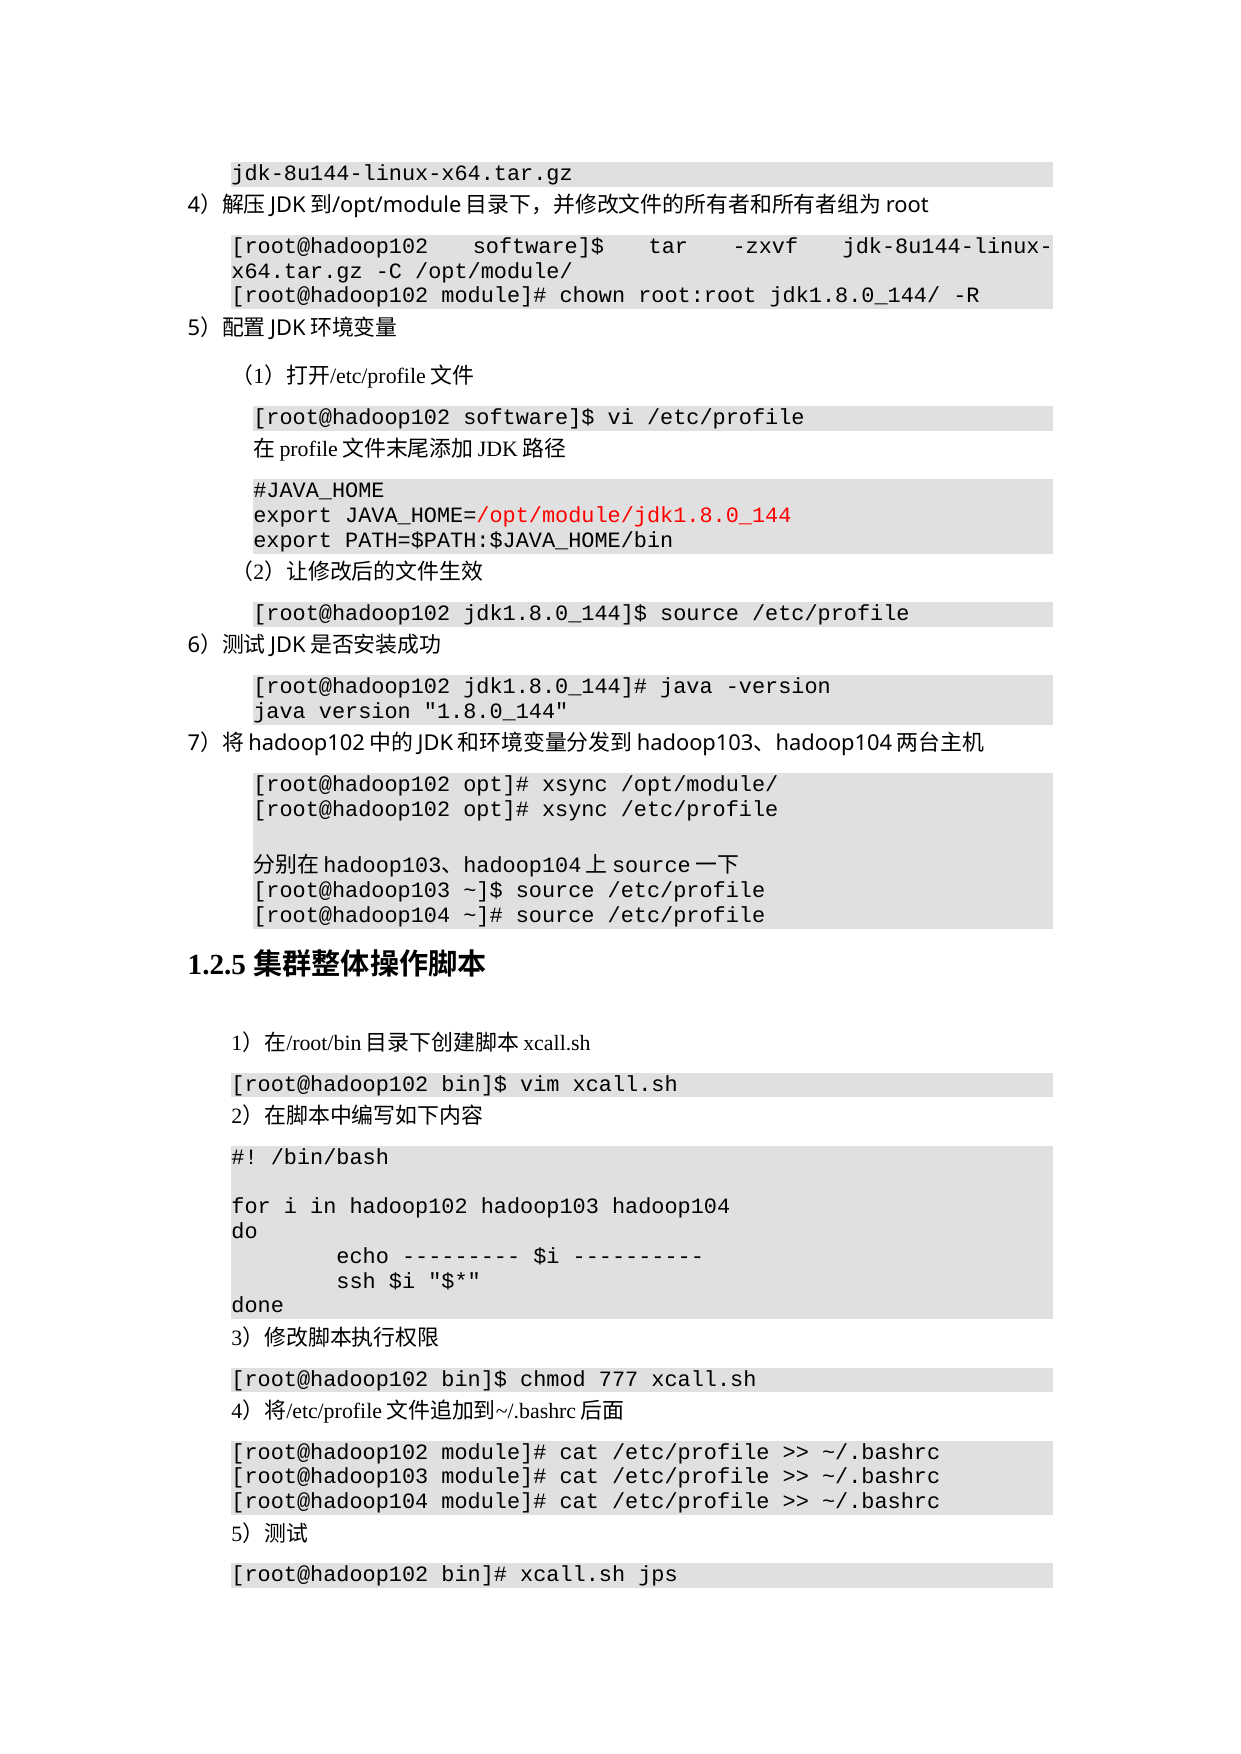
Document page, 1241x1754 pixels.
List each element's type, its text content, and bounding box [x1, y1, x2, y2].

text [root@hadoop103 ~]$ source /etc/profile [253, 879, 1053, 904]
text 5）配置JDK环境变量 [187, 309, 1053, 342]
text [root@hadoop102 module]# chown root:root jdk1.8.0_144/ -R [231, 285, 1053, 309]
text [root@hadoop102 bin]$ vim xcall.sh [231, 1073, 1053, 1097]
text #JAVA_HOME [253, 479, 1053, 504]
text [root@hadoop102 jdk1.8.0_144]$ source /etc/profile [253, 602, 1053, 627]
text （2）让修改后的文件生效 [187, 554, 1053, 586]
text 分别在hadoop103、hadoop104上source一下 [253, 847, 1053, 879]
text 在profile文件末尾添加JDK路径 [209, 431, 1053, 463]
text echo --------- $i ---------- [231, 1245, 1053, 1270]
text done [231, 1294, 1053, 1319]
text [root@hadoop104 ~]# source /etc/profile [253, 904, 1053, 929]
text 3）修改脚本执行权限 [187, 1319, 1053, 1352]
text 4）解压JDK到/opt/module目录下，并修改文件的所有者和所有者组为root [187, 187, 1053, 219]
text [root@hadoop102 module]# cat /etc/profile >> ~/.bashrc [231, 1441, 1053, 1466]
text 4）将/etc/profile文件追加到~/.bashrc后面 [187, 1392, 1053, 1425]
text [root@hadoop102 software]$ vi /etc/profile [253, 406, 1053, 431]
text [root@hadoop102 jdk1.8.0_144]# java -version [253, 675, 1053, 700]
text [root@hadoop102 opt]# xsync /etc/profile [253, 798, 1053, 823]
text [root@hadoop102 bin]$ chmod 777 xcall.sh [231, 1368, 1053, 1392]
text export JAVA_HOME=/opt/module/jdk1.8.0_144 [253, 504, 1053, 529]
text [root@hadoop102 bin]# xcall.sh jps [231, 1563, 1053, 1588]
subtitle 1.2.5 集群整体操作脚本 [187, 929, 1053, 994]
text 5）测试 [187, 1515, 1053, 1548]
text [root@hadoop102 software]$ tar -zxvf jdk-8u144-linux-x64.tar.gz -C /opt/module/ [231, 235, 1053, 285]
text jdk-8u144-linux-x64.tar.gz [231, 162, 1053, 187]
text #! /bin/bash [231, 1146, 1053, 1171]
text 2）在脚本中编写如下内容 [187, 1097, 1053, 1130]
text [root@hadoop104 module]# cat /etc/profile >> ~/.bashrc [231, 1490, 1053, 1515]
text （1）打开/etc/profile文件 [187, 358, 1053, 390]
text do [231, 1220, 1053, 1245]
text 1）在/root/bin目录下创建脚本xcall.sh [187, 1024, 1053, 1057]
text ssh $i "$*" [231, 1270, 1053, 1294]
text 7）将hadoop102中的JDK和环境变量分发到hadoop103、hadoop104两台主机 [187, 725, 1053, 757]
text [root@hadoop102 opt]# xsync /opt/module/ [253, 773, 1053, 798]
text 6）测试JDK是否安装成功 [187, 627, 1053, 659]
text for i in hadoop102 hadoop103 hadoop104 [231, 1195, 1053, 1220]
text [root@hadoop103 module]# cat /etc/profile >> ~/.bashrc [231, 1466, 1053, 1490]
text export PATH=$PATH:$JAVA_HOME/bin [253, 529, 1053, 554]
text java version "1.8.0_144" [253, 700, 1053, 725]
